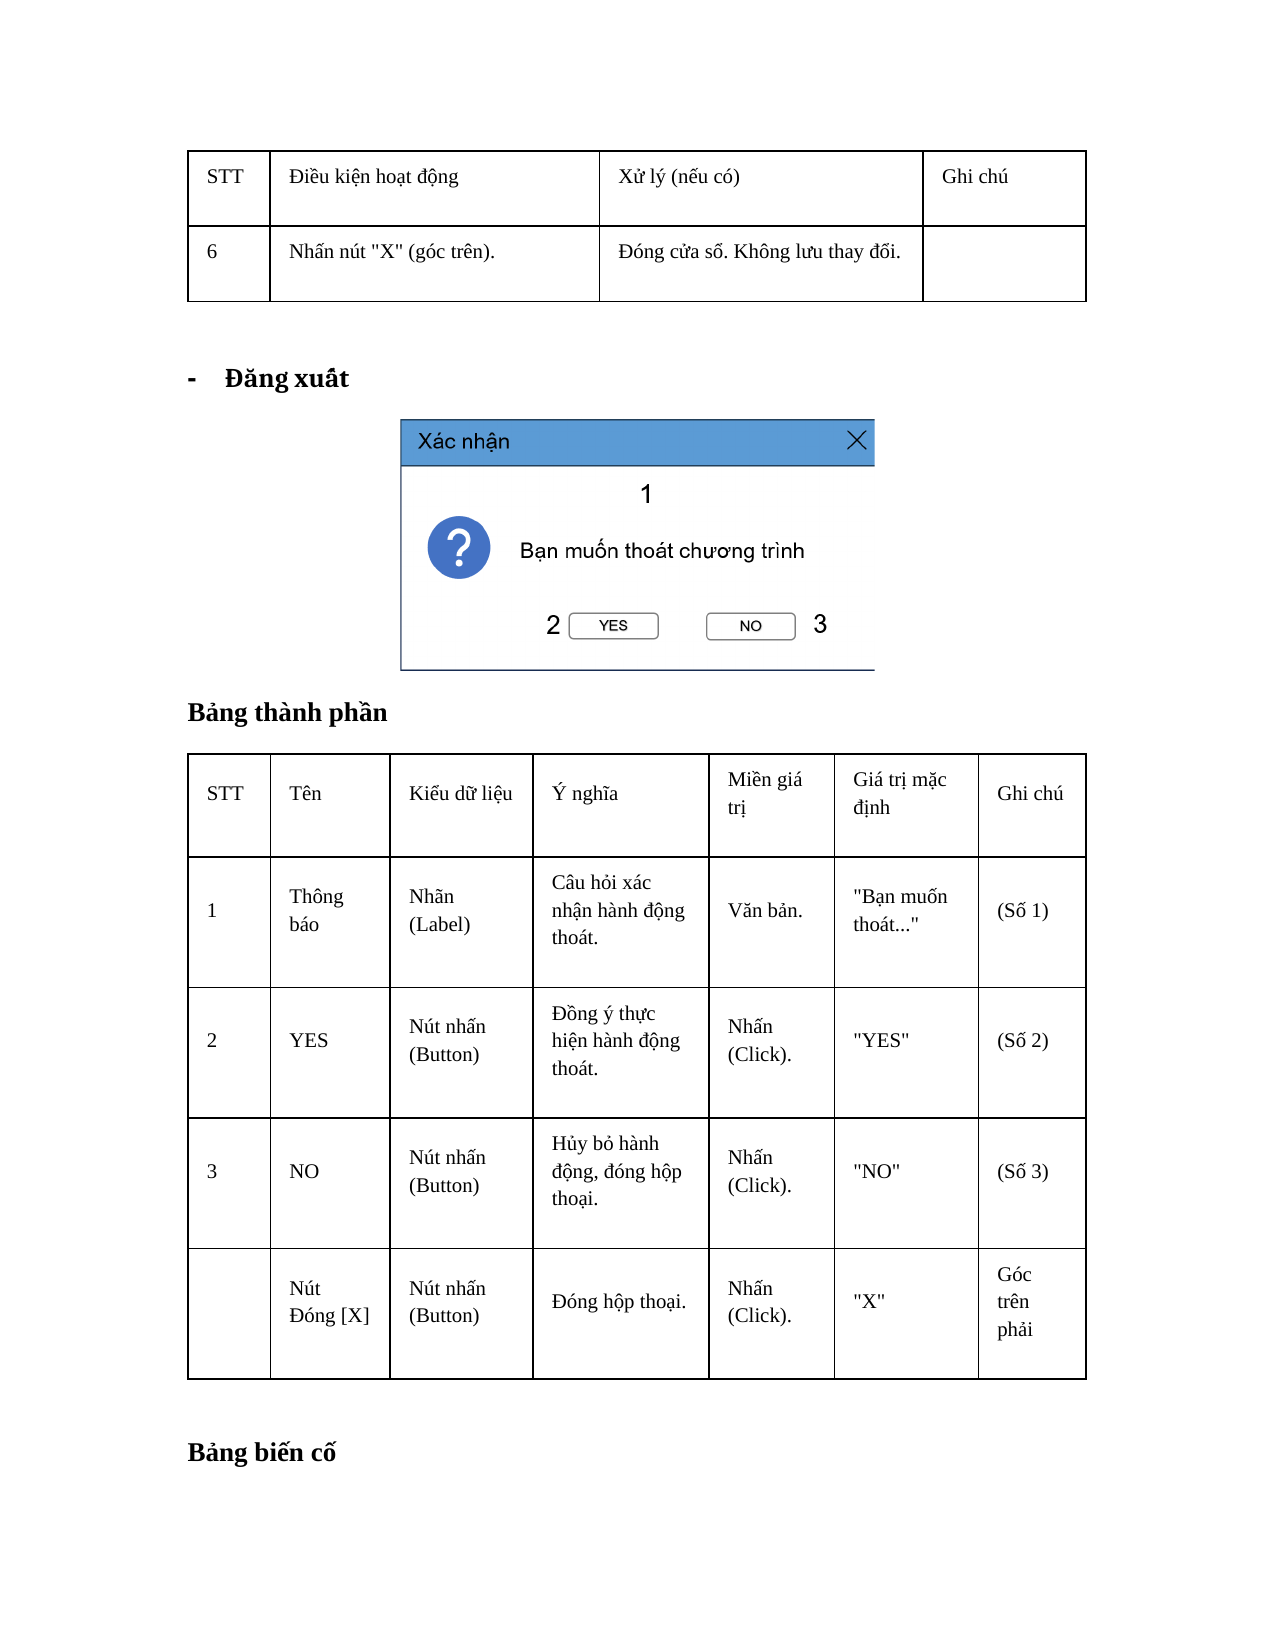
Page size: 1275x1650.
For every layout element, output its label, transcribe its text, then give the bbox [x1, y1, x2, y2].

table_header Miền giá trị [710, 755, 834, 856]
table_cell (Số 2) [979, 988, 1085, 1117]
text Bảng thành phần [187, 697, 1088, 728]
table_cell Nút nhấn (Button) [391, 1119, 532, 1248]
table_header Điều kiện hoạt động [271, 152, 599, 225]
table_cell YES [271, 988, 389, 1117]
table_cell 3 [189, 1119, 270, 1248]
table_cell [189, 1249, 270, 1378]
table_cell NO [271, 1119, 389, 1248]
table_header Ý nghĩa [534, 755, 708, 856]
table_cell 2 [189, 988, 270, 1117]
table_cell 1 [189, 858, 270, 987]
table_cell Hủy bỏ hành động, đóng hộp thoại. [534, 1119, 708, 1248]
table_header Ghi chú [979, 755, 1085, 856]
table_cell (Số 3) [979, 1119, 1085, 1248]
table_cell Nhấn (Click). [710, 1119, 834, 1248]
table_header STT [189, 152, 269, 225]
table_cell 6 [189, 227, 269, 301]
table_header Giá trị mặc định [835, 755, 978, 856]
table_header Kiểu dữ liệu [391, 755, 532, 856]
table_cell [924, 227, 1085, 301]
table_cell Nhãn (Label) [391, 858, 532, 987]
table_header Xử lý (nếu có) [600, 152, 922, 225]
table_cell Đóng hộp thoại. [534, 1249, 708, 1378]
table_cell (Số 1) [979, 858, 1085, 987]
table_header STT [189, 755, 270, 856]
table_cell Câu hỏi xác nhận hành động thoát. [534, 858, 708, 987]
table_header Ghi chú [924, 152, 1085, 225]
table_header Tên [271, 755, 389, 856]
table_cell Nút Đóng [X] [271, 1249, 389, 1378]
table_cell Nút nhấn (Button) [391, 1249, 532, 1378]
picture [400, 417, 875, 672]
table_cell "Bạn muốn thoát..." [835, 858, 978, 987]
table_cell Văn bản. [710, 858, 834, 987]
table_cell Nút nhấn (Button) [391, 988, 532, 1117]
table_cell Nhấn nút "X" (góc trên). [271, 227, 599, 301]
table_cell "YES" [835, 988, 978, 1117]
table_cell Đồng ý thực hiện hành động thoát. [534, 988, 708, 1117]
table_cell Góc trên phải [979, 1249, 1085, 1378]
table_cell Đóng cửa sổ. Không lưu thay đổi. [600, 227, 922, 301]
table_cell "X" [835, 1249, 978, 1378]
table_cell "NO" [835, 1119, 978, 1248]
table_cell Thông báo [271, 858, 389, 987]
list Đăng xuất [187, 359, 1088, 396]
text Bảng biến cố [187, 1436, 1088, 1467]
table_cell Nhấn (Click). [710, 988, 834, 1117]
table_cell Nhấn (Click). [710, 1249, 834, 1378]
